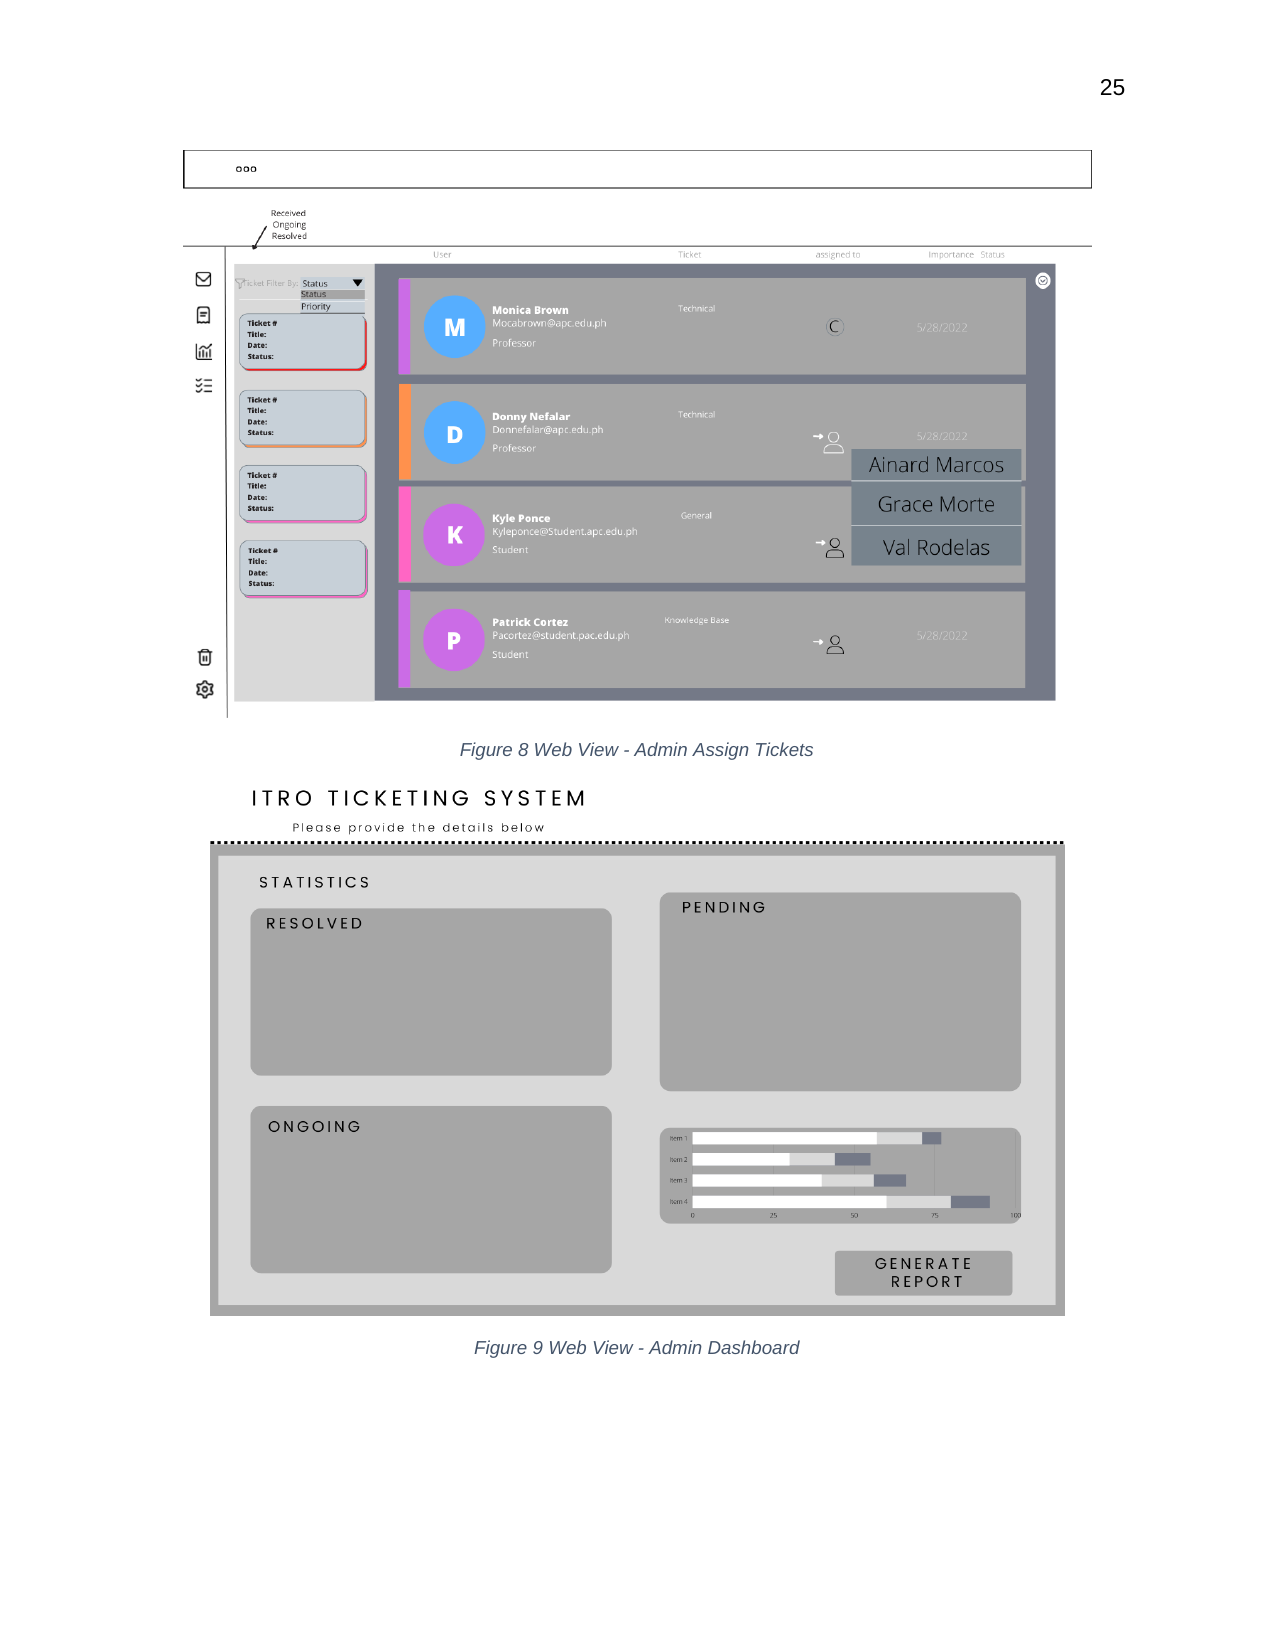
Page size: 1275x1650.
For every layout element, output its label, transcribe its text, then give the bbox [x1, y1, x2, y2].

picture [183, 150, 1092, 718]
text Figure 9 Web View - Admin Dashboard [150, 1336, 1125, 1358]
text Figure 8 Web View - Admin Assign Tickets [150, 739, 1125, 760]
picture [210, 781, 1065, 1316]
